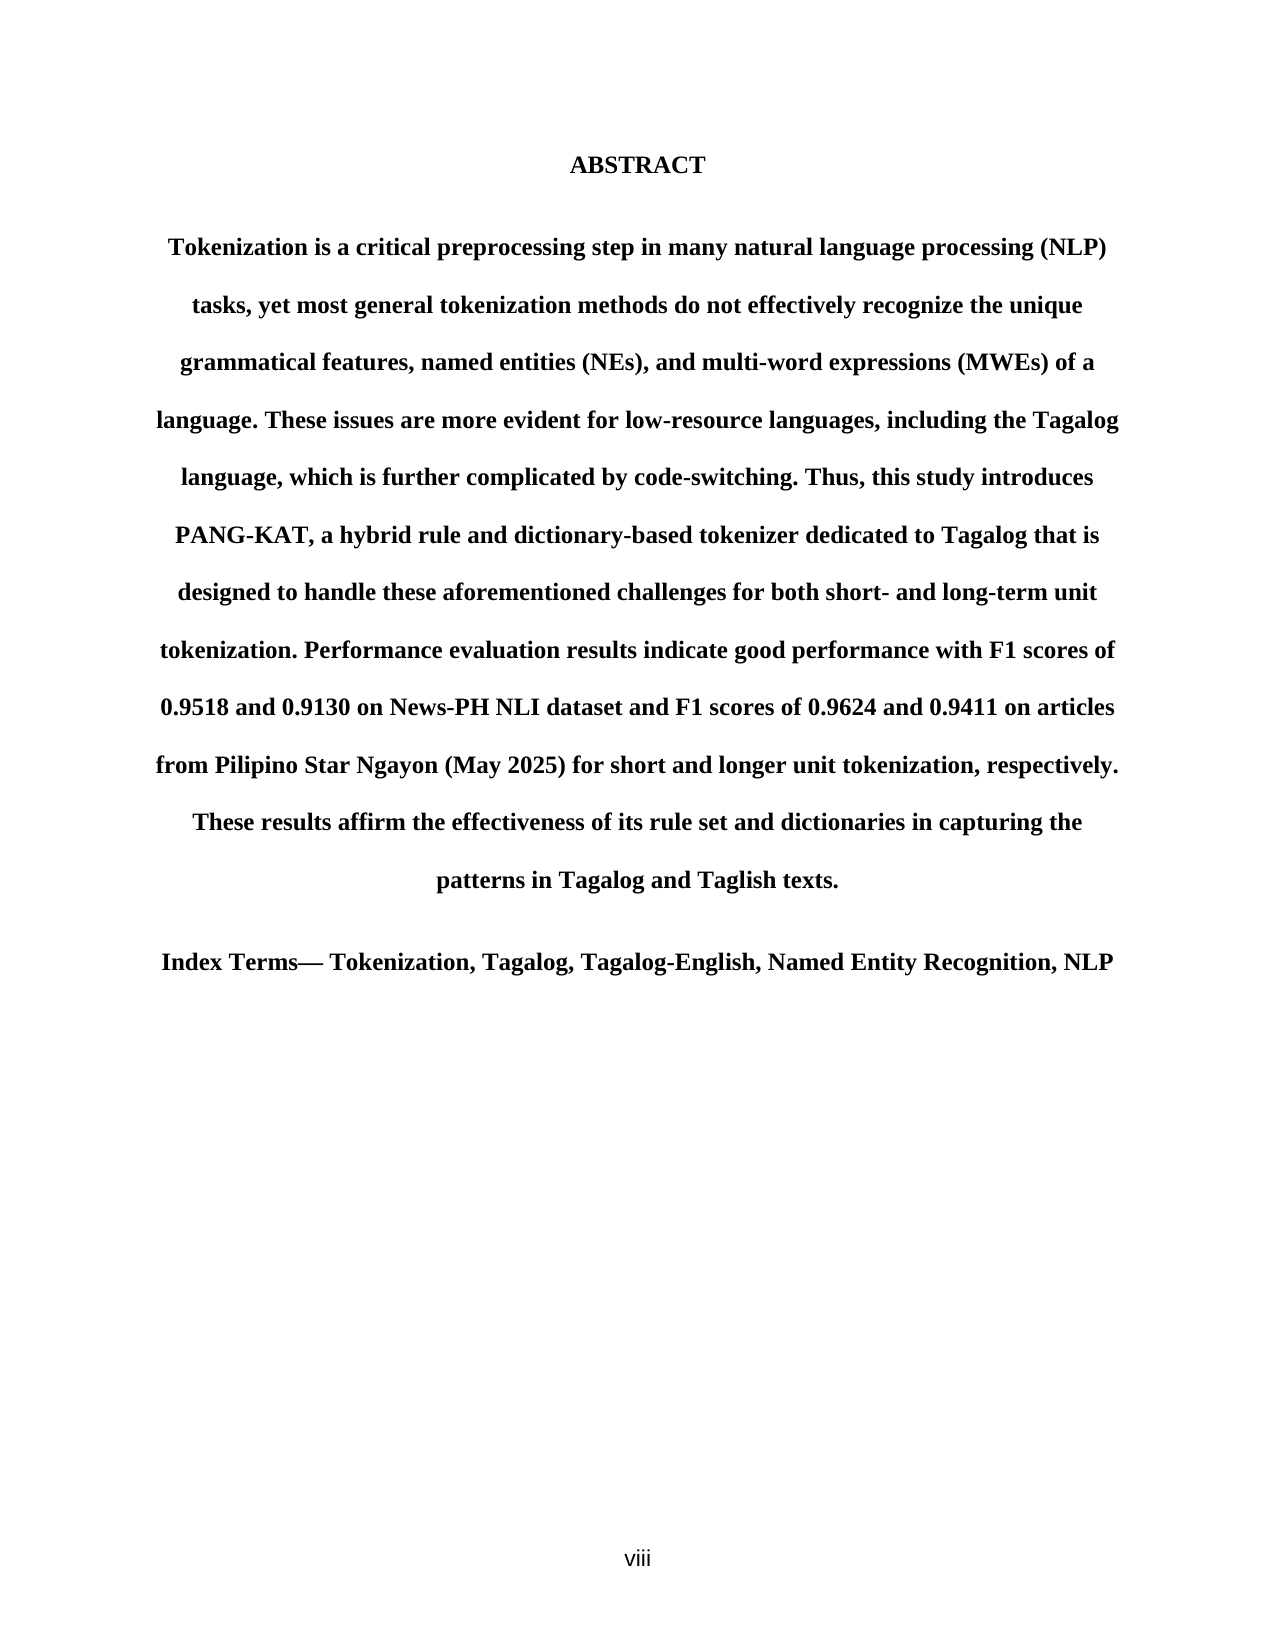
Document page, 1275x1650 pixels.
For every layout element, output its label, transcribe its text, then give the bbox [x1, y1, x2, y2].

text Index Terms— Tokenization, Tagalog, Tagalog-English, Named Entity Recognition, NLP [150, 947, 1125, 976]
text ABSTRACT [150, 150, 1125, 179]
text Tokenization is a critical preprocessing step in many natural language processing (NLP) tasks, yet most general tokenization methods do not effectively recognize the unique grammatical features, named entities (NEs), and multi-word expressions (MWEs) of a language. These issues are more evident for low-resource languages, including the Tagalog language, which is further complicated by code-switching. Thus, this study introduces PANG-KAT, a hybrid rule and dictionary-based tokenizer dedicated to Tagalog that is designed to handle these aforementioned challenges for both short- and long-term unit tokenization. Performance evaluation results indicate good performance with F1 scores of 0.9518 and 0.9130 on News-PH NLI dataset and F1 scores of 0.9624 and 0.9411 on articles from Pilipino Star Ngayon (May 2025) for short and longer unit tokenization, respectively. These results affirm the effectiveness of its rule set and dictionaries in capturing the patterns in Tagalog and Taglish texts. [150, 232, 1125, 894]
